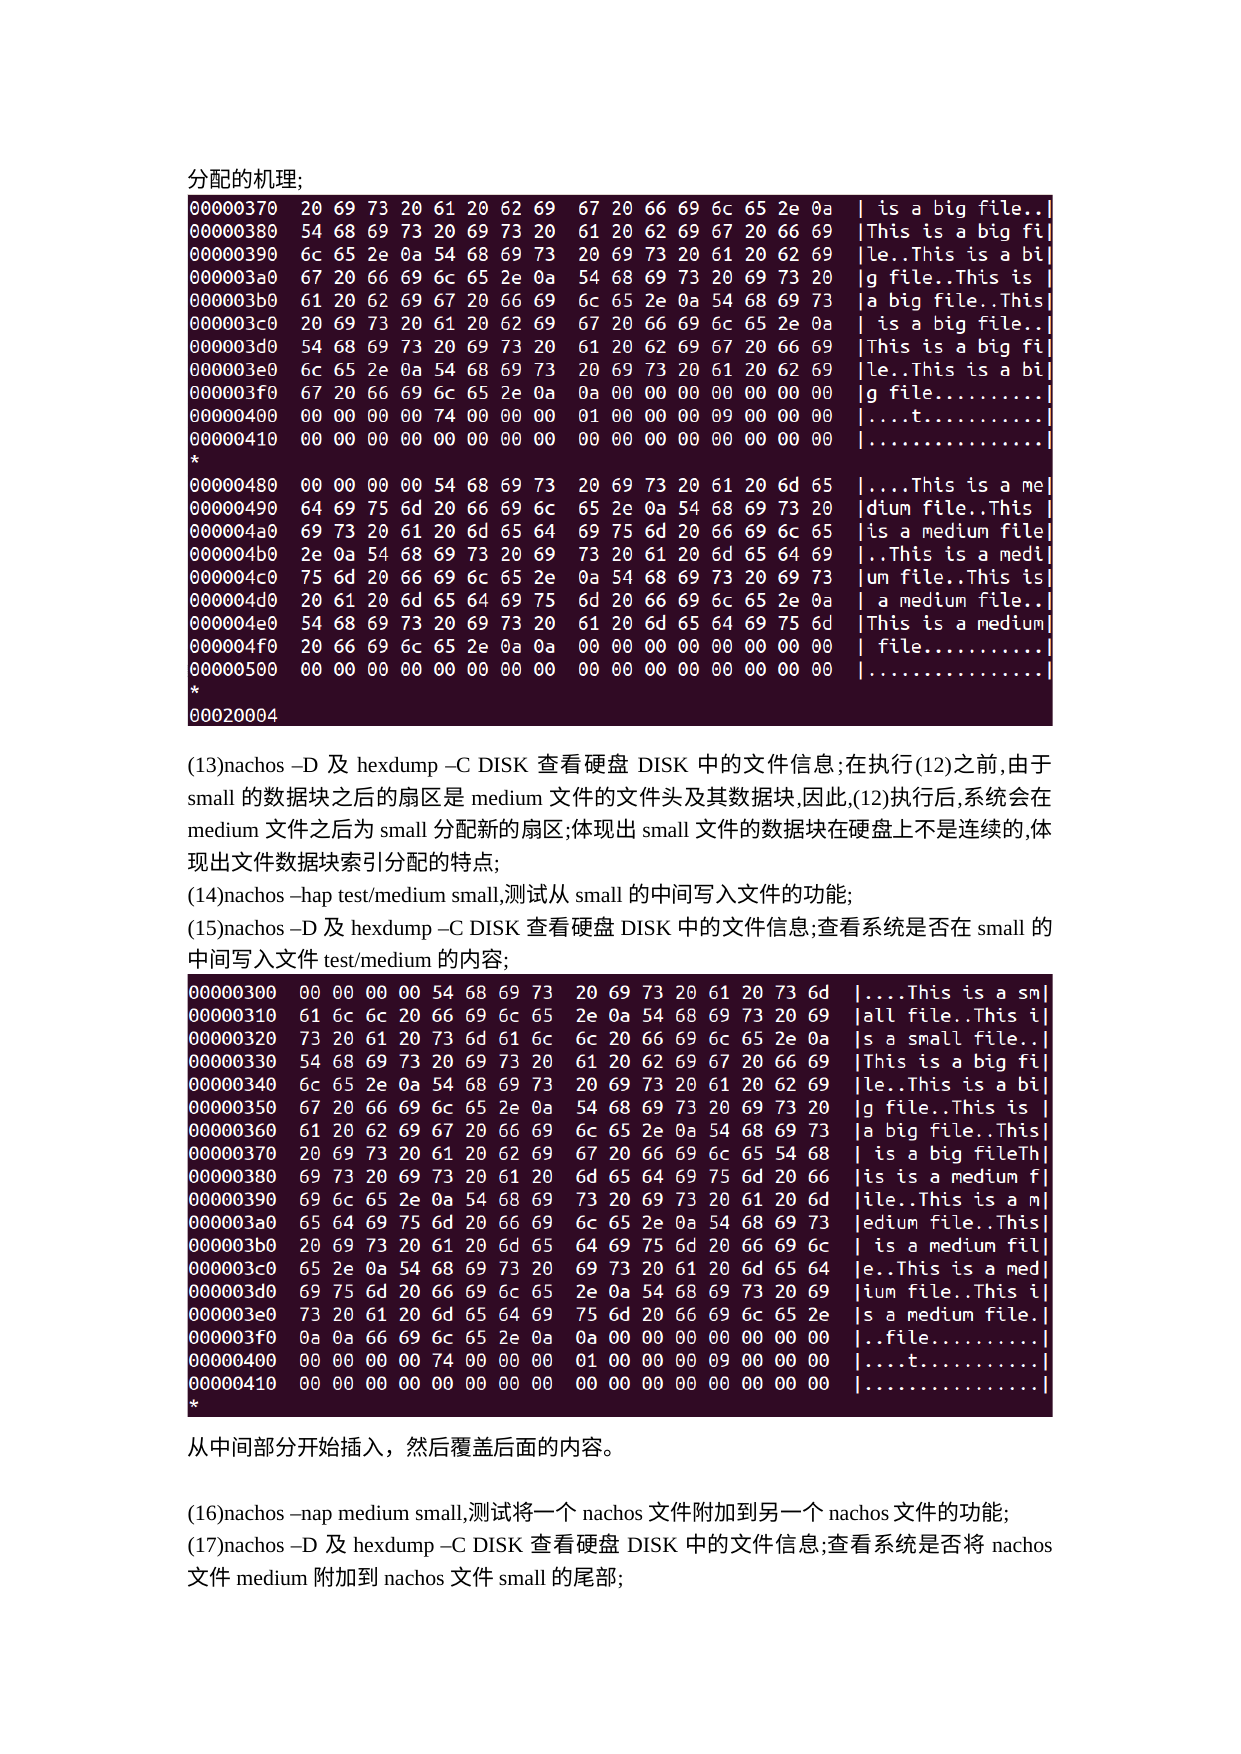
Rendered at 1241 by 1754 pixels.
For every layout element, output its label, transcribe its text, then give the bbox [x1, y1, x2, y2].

picture [187, 974, 1053, 1417]
text 从中间部分开始插入，然后覆盖后面的内容。 [187, 1429, 1053, 1462]
text (13)nachos –D 及 hexdump –C DISK 查看硬盘 DISK 中的文件信息;在执行(12)之前,由于 small 的数据块之后的扇区是 medium 文件的文件头及其数据块,因此,(12)执行后,系统会在 medium 文件之后为 small 分配新的扇区;体现出 small 文件的数据块在硬盘上不是连续的,体现出文件数据块索引分配的特点; [187, 747, 1053, 877]
text (15)nachos –D 及 hexdump –C DISK 查看硬盘 DISK 中的文件信息;查看系统是否在 small 的中间写入文件 test/medium 的内容; [187, 909, 1053, 974]
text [187, 162, 1053, 194]
text (17)nachos –D 及 hexdump –C DISK 查看硬盘 DISK 中的文件信息;查看系统是否将 nachos 文件 medium 附加到 nachos 文件 small 的尾部; [187, 1527, 1053, 1592]
picture [187, 194, 1053, 726]
text (14)nachos –hap test/medium small,测试从 small 的中间写入文件的功能; [187, 877, 1053, 909]
text (16)nachos –nap medium small,测试将一个 nachos 文件附加到另一个 nachos文件的功能; [187, 1494, 1053, 1527]
